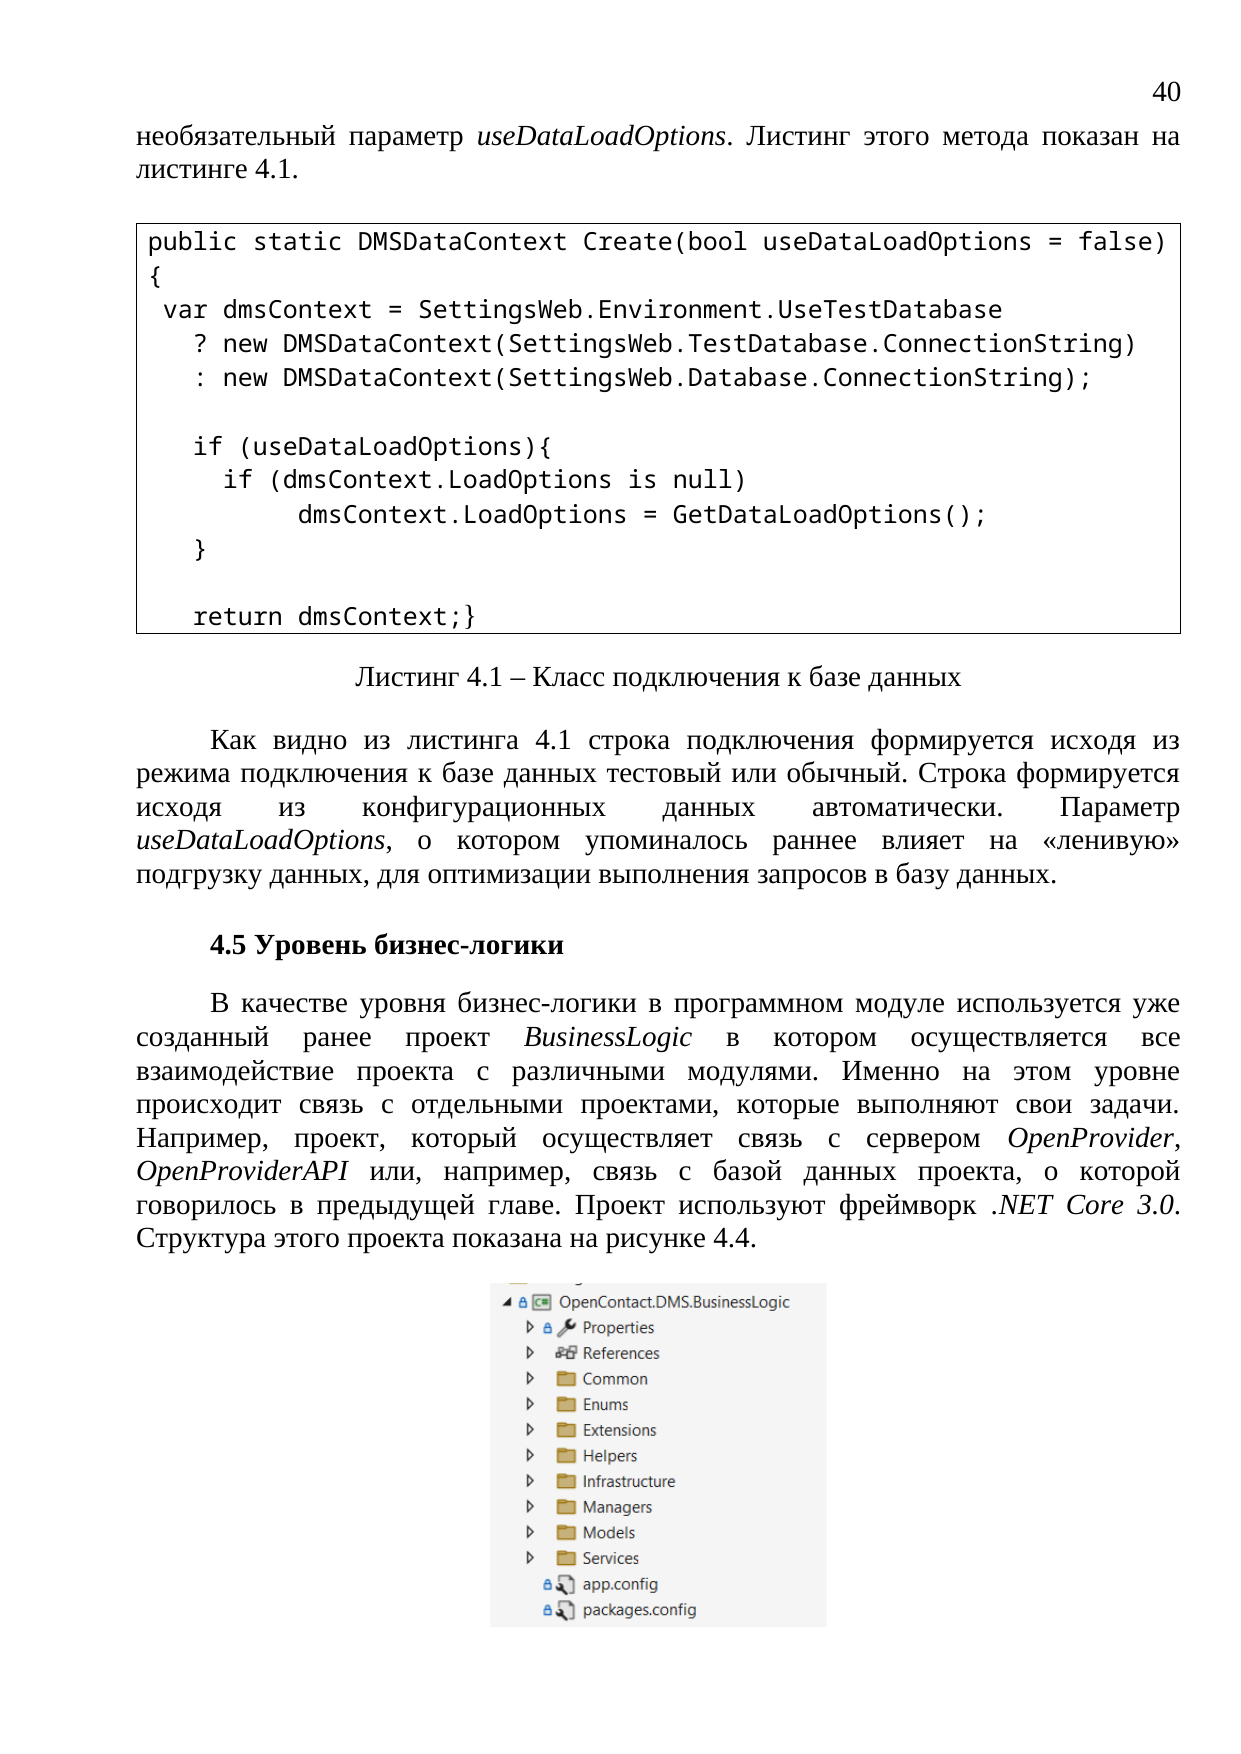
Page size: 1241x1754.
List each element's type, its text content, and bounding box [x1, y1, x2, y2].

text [136, 118, 1181, 185]
text В качестве уровня бизнес-логики в программном модуле используется уже созданный ранее проект BusinessLogic в котором осуществляется все взаимодействие проекта с различными модулями. Именно на этом уровне происходит связь с отдельными проектами, которые выполняют свои задачи. Например, проект, который осуществляет связь с сервером OpenProvider, OpenProviderAPI или, например, связь с базой данных проекта, о которой говорилось в предыдущей главе. Проект используют фреймворк .NET Core 3.0. Структура этого проекта показана на рисунке 4.4. [136, 986, 1181, 1254]
text 4.5 Уровень бизнес-логики [136, 927, 1181, 961]
text Листинг 4.1 – Класс подключения к базе данных [136, 659, 1181, 693]
picture [490, 1283, 827, 1627]
text Как видно из листинга 4.1 строка подключения формируется исходя из режима подключения к базе данных тестовый или обычный. Строка формируется исходя из конфигурационных данных автоматически. Параметр useDataLoadOptions, о котором упоминалось раннее влияет на «ленивую» подгрузку данных, для оптимизации выполнения запросов в базу данных. [136, 722, 1181, 889]
table_header public static DMSDataContext Create(bool useDataLoadOptions = false) { var dmsContext = SettingsWeb.Environment.UseTestDatabase ? new DMSDataContext(SettingsWeb.TestDatabase.ConnectionString) : new DMSDataContext(SettingsWeb.Database.ConnectionString); if (useDataLoadOptions){ if (dmsContext.LoadOptions is null) dmsContext.LoadOptions = GetDataLoadOptions(); } return dmsContext;} [137, 224, 1180, 633]
